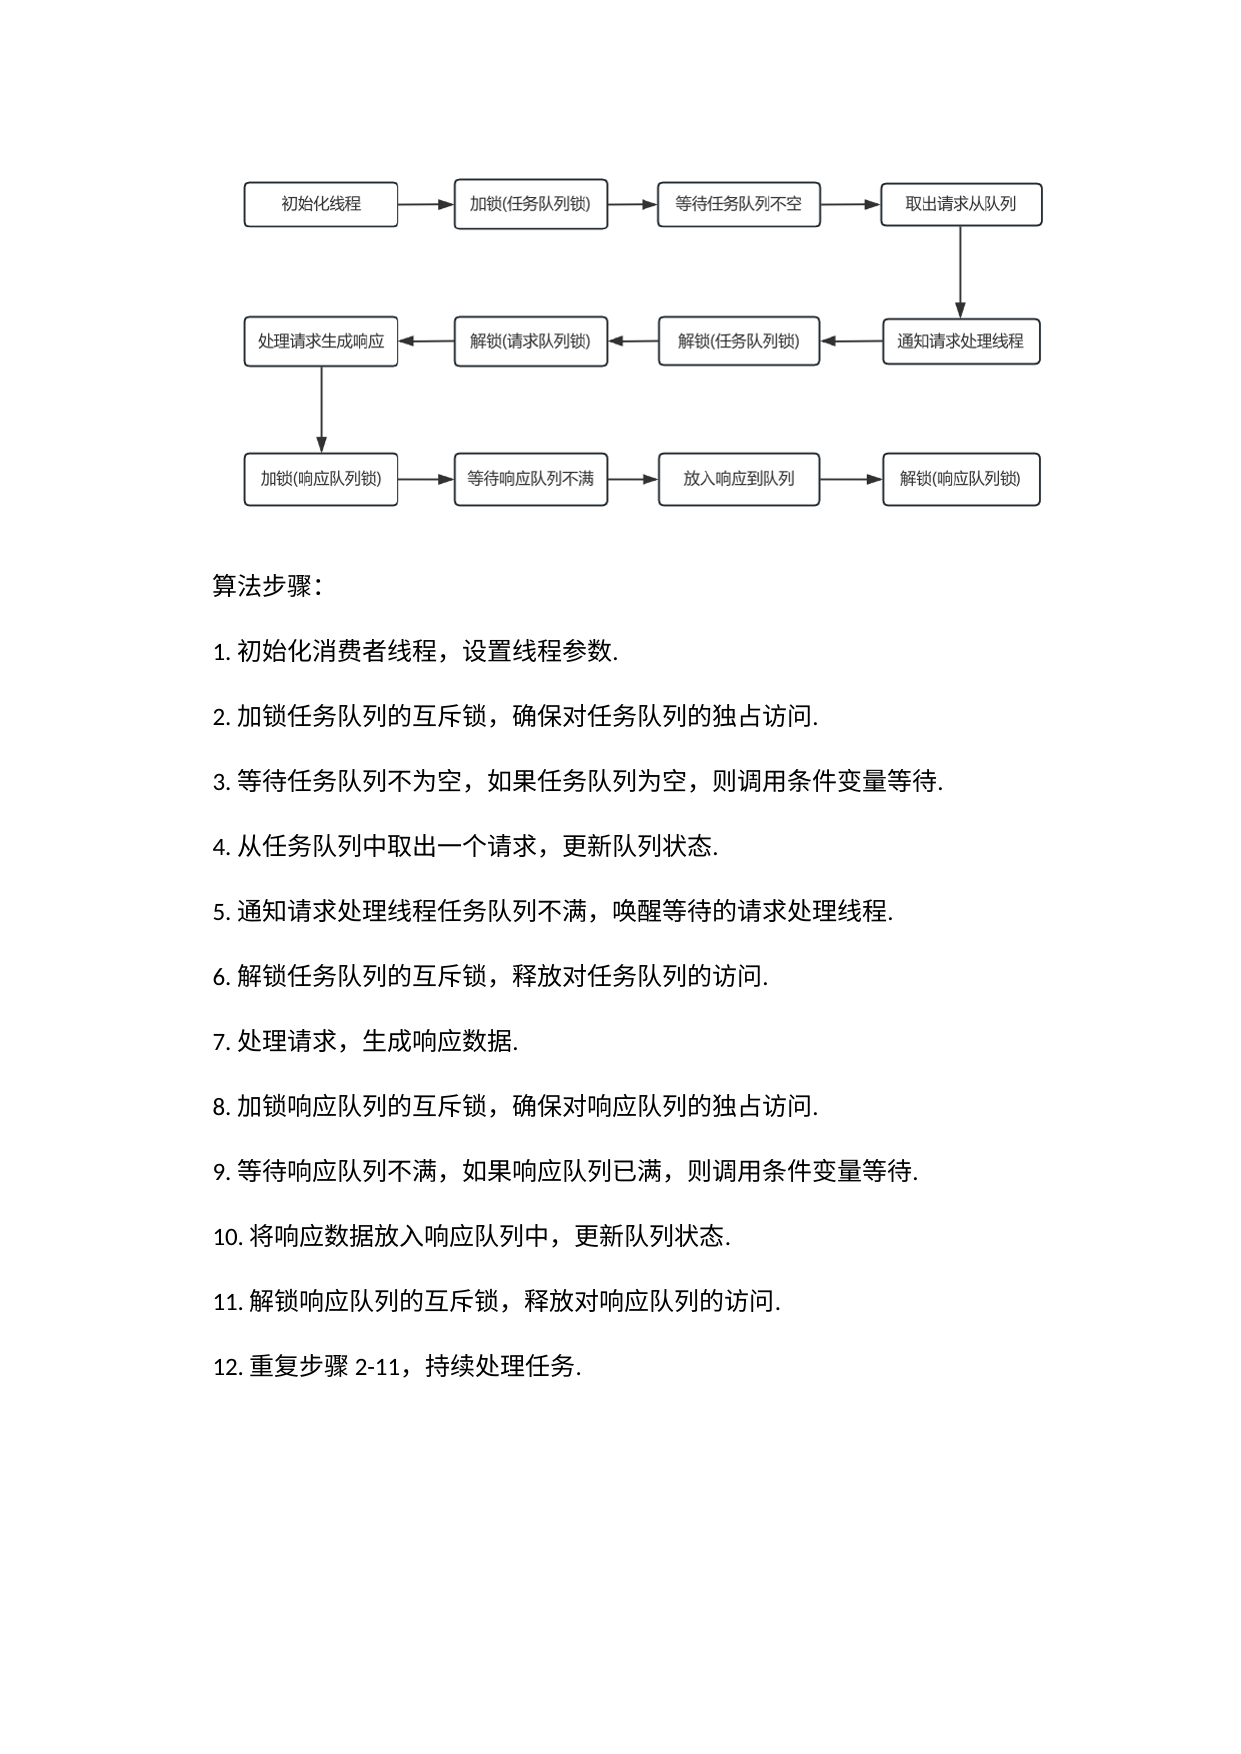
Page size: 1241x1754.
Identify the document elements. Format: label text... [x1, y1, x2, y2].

list 11. 解锁响应队列的互斥锁，释放对响应队列的访问. [212, 1267, 1053, 1332]
list 2. 加锁任务队列的互斥锁，确保对任务队列的独占访问. [212, 682, 1053, 747]
list 5. 通知请求处理线程任务队列不满，唤醒等待的请求处理线程. [212, 877, 1053, 942]
list 算法步骤： [212, 552, 1053, 617]
picture [212, 162, 1078, 527]
list 7. 处理请求，生成响应数据. [212, 1007, 1053, 1072]
list 6. 解锁任务队列的互斥锁，释放对任务队列的访问. [212, 942, 1053, 1007]
list 4. 从任务队列中取出一个请求，更新队列状态. [212, 812, 1053, 877]
list 9. 等待响应队列不满，如果响应队列已满，则调用条件变量等待. [212, 1137, 1053, 1202]
list 10. 将响应数据放入响应队列中，更新队列状态. [212, 1202, 1053, 1267]
list 12. 重复步骤2-11，持续处理任务. [212, 1332, 1053, 1397]
list 初始化消费者线程，设置线程参数. [212, 617, 1053, 682]
list 3. 等待任务队列不为空，如果任务队列为空，则调用条件变量等待. [212, 747, 1053, 812]
list 8. 加锁响应队列的互斥锁，确保对响应队列的独占访问. [212, 1072, 1053, 1137]
